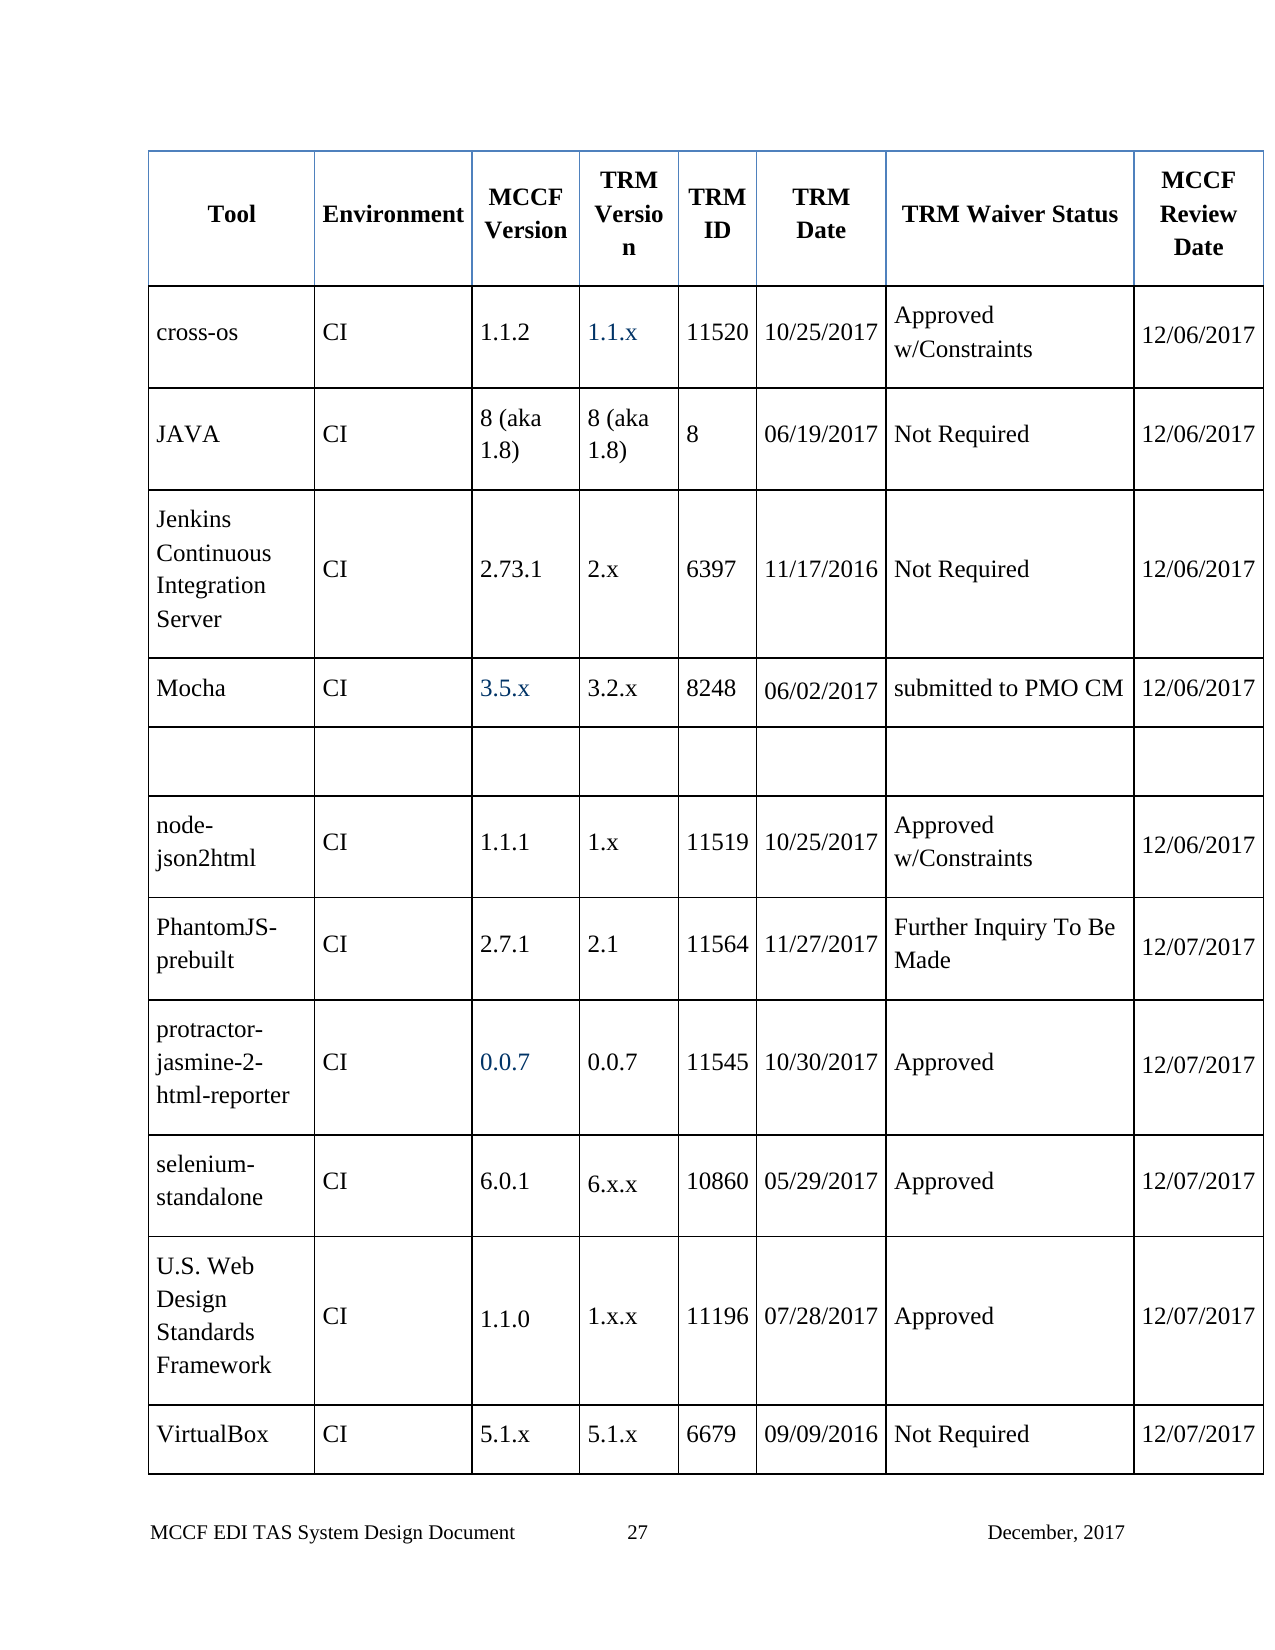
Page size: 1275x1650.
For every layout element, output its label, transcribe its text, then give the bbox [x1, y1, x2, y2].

table_cell 11196 [679, 1237, 756, 1404]
table_cell 11/27/2017 [757, 898, 885, 999]
table_cell 1.x.x [580, 1237, 678, 1404]
table_cell [315, 728, 471, 795]
table_cell CI [315, 287, 471, 387]
table_cell 06/02/2017 [757, 659, 885, 726]
table_header MCCF Version [473, 152, 579, 285]
table_cell U.S. Web Design Standards Framework [149, 1237, 314, 1404]
table_cell 10/25/2017 [757, 797, 885, 897]
table_cell 11564 [679, 898, 756, 999]
table_cell submitted to PMO CM [887, 659, 1133, 726]
table_cell CI [315, 659, 471, 726]
table_cell 11519 [679, 797, 756, 897]
table_cell 6.x.x [580, 1136, 678, 1236]
table_cell 2.7.1 [473, 898, 579, 999]
table_cell 3.5.x [473, 659, 579, 726]
table_header Environment [315, 152, 471, 285]
table_cell CI [315, 1136, 471, 1236]
table_cell [1135, 728, 1263, 795]
table_cell 06/19/2017 [757, 389, 885, 489]
table_cell CI [315, 1001, 471, 1134]
table_header MCCF Review Date [1135, 152, 1263, 285]
table_cell 6397 [679, 491, 756, 657]
table_cell CI [315, 898, 471, 999]
table_cell [580, 728, 678, 795]
table_cell 12/07/2017 [1135, 1237, 1263, 1404]
table_cell 12/06/2017 [1135, 491, 1263, 657]
table_cell 1.1.x [580, 287, 678, 387]
table_cell [887, 728, 1133, 795]
table_header TRM ID [679, 152, 756, 285]
table_cell Approved w/Constraints [887, 797, 1133, 897]
table_cell CI [315, 1406, 471, 1473]
table_cell CI [315, 389, 471, 489]
table_cell 12/07/2017 [1135, 1406, 1263, 1473]
table_cell CI [315, 797, 471, 897]
table_cell CI [315, 1237, 471, 1404]
table_cell PhantomJS-prebuilt [149, 898, 314, 999]
table_cell 12/06/2017 [1135, 287, 1263, 387]
table_cell 10/25/2017 [757, 287, 885, 387]
table_cell Not Required [887, 1406, 1133, 1473]
table_cell 11/17/2016 [757, 491, 885, 657]
table_cell Further Inquiry To Be Made [887, 898, 1133, 999]
table_cell 11545 [679, 1001, 756, 1134]
table_cell 0.0.7 [580, 1001, 678, 1134]
table_cell [757, 728, 885, 795]
table_header Tool [149, 152, 314, 285]
table_cell 1.x [580, 797, 678, 897]
table_header TRM Waiver Status [887, 152, 1133, 285]
table_cell Not Required [887, 389, 1133, 489]
table_cell selenium-standalone [149, 1136, 314, 1236]
table_cell 07/28/2017 [757, 1237, 885, 1404]
table_cell 3.2.x [580, 659, 678, 726]
table_cell Approved w/Constraints [887, 287, 1133, 387]
table_cell protractor-jasmine-2-html-reporter [149, 1001, 314, 1134]
table_cell 6.0.1 [473, 1136, 579, 1236]
table_cell 8 [679, 389, 756, 489]
table_cell 5.1.x [580, 1406, 678, 1473]
table_cell 12/06/2017 [1135, 797, 1263, 897]
table_cell node-json2html [149, 797, 314, 897]
table_cell 11520 [679, 287, 756, 387]
table_cell 09/09/2016 [757, 1406, 885, 1473]
table_cell Not Required [887, 491, 1133, 657]
table_cell 6679 [679, 1406, 756, 1473]
table_cell 12/06/2017 [1135, 389, 1263, 489]
table_cell Jenkins Continuous Integration Server [149, 491, 314, 657]
table_cell 12/07/2017 [1135, 1001, 1263, 1134]
table_cell 12/06/2017 [1135, 659, 1263, 726]
table_header TRM Version [580, 152, 678, 285]
table_cell 5.1.x [473, 1406, 579, 1473]
table_cell 8 (aka 1.8) [473, 389, 579, 489]
table_cell 0.0.7 [473, 1001, 579, 1134]
table_cell 8248 [679, 659, 756, 726]
table_cell [149, 728, 314, 795]
table_cell 12/07/2017 [1135, 1136, 1263, 1236]
table_cell Approved [887, 1136, 1133, 1236]
table_cell cross-os [149, 287, 314, 387]
table_cell Approved [887, 1001, 1133, 1134]
table_cell 10860 [679, 1136, 756, 1236]
table_cell JAVA [149, 389, 314, 489]
table_cell VirtualBox [149, 1406, 314, 1473]
table_cell 8 (aka 1.8) [580, 389, 678, 489]
table_cell 1.1.2 [473, 287, 579, 387]
table_cell 1.1.0 [473, 1237, 579, 1404]
table_cell 2.73.1 [473, 491, 579, 657]
table_cell 2.x [580, 491, 678, 657]
table_header TRM Date [757, 152, 885, 285]
table_cell [473, 728, 579, 795]
table_cell Approved [887, 1237, 1133, 1404]
table_cell 1.1.1 [473, 797, 579, 897]
table_cell 05/29/2017 [757, 1136, 885, 1236]
table_cell 2.1 [580, 898, 678, 999]
table_cell 12/07/2017 [1135, 898, 1263, 999]
table_cell CI [315, 491, 471, 657]
table_cell Mocha [149, 659, 314, 726]
table_cell 10/30/2017 [757, 1001, 885, 1134]
table_cell [679, 728, 756, 795]
